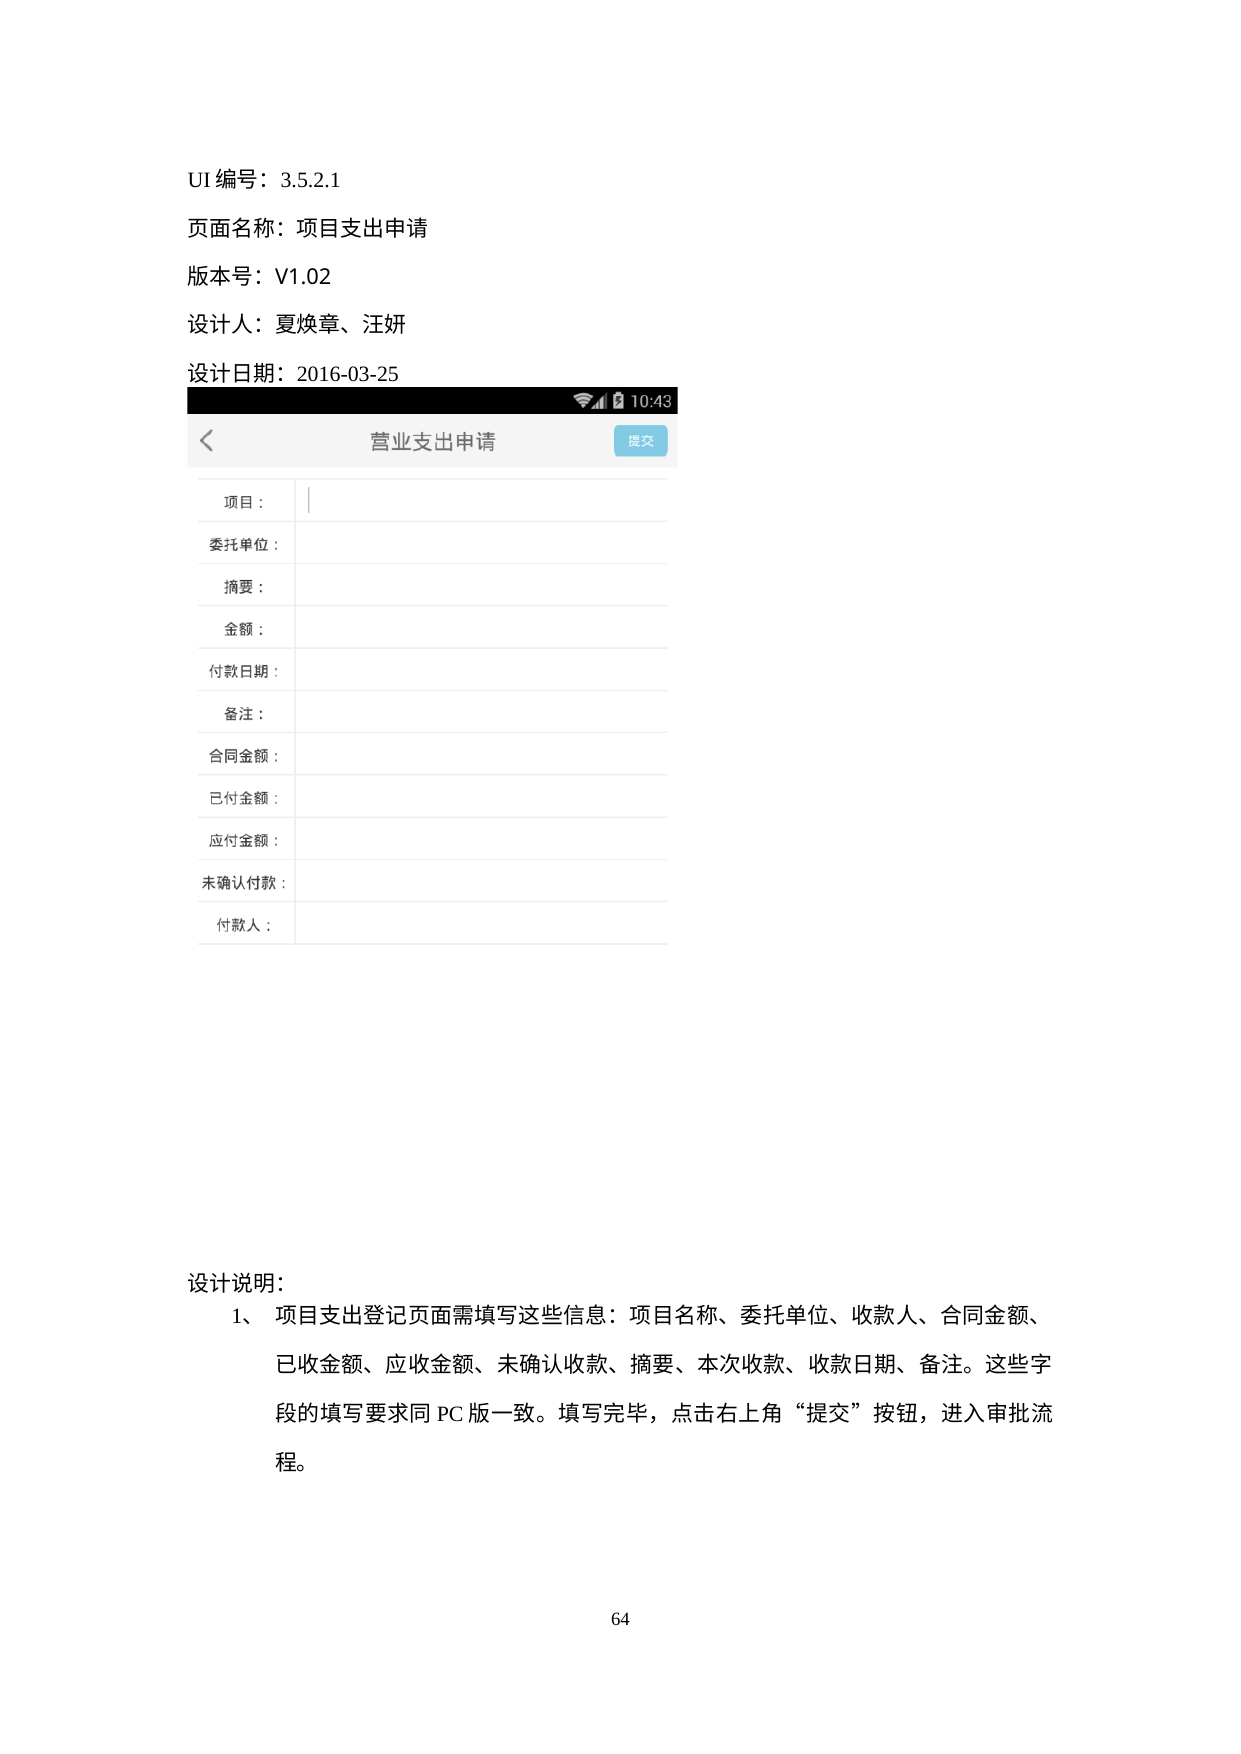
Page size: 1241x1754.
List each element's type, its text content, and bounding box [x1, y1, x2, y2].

text 设计说明： [187, 1265, 1053, 1298]
picture [187, 387, 678, 1260]
text 设计人：夏焕章、汪妍 [187, 307, 1053, 339]
text 页面名称：项目支出申请 [187, 210, 1053, 243]
text UI编号：3.5.2.1 [187, 162, 1053, 194]
text 版本号：V1.02 [187, 259, 1053, 291]
list 项目支出登记页面需填写这些信息：项目名称、委托单位、收款人、合同金额、已收金额、应收金额、未确认收款、摘要、本次收款、收款日期、备注。这些字段的填写要求同PC版一致。填写完毕，点击右上角“提交”按钮，进入审批流程。 [231, 1298, 1053, 1477]
text 设计日期：2016-03-25 [187, 355, 1053, 388]
